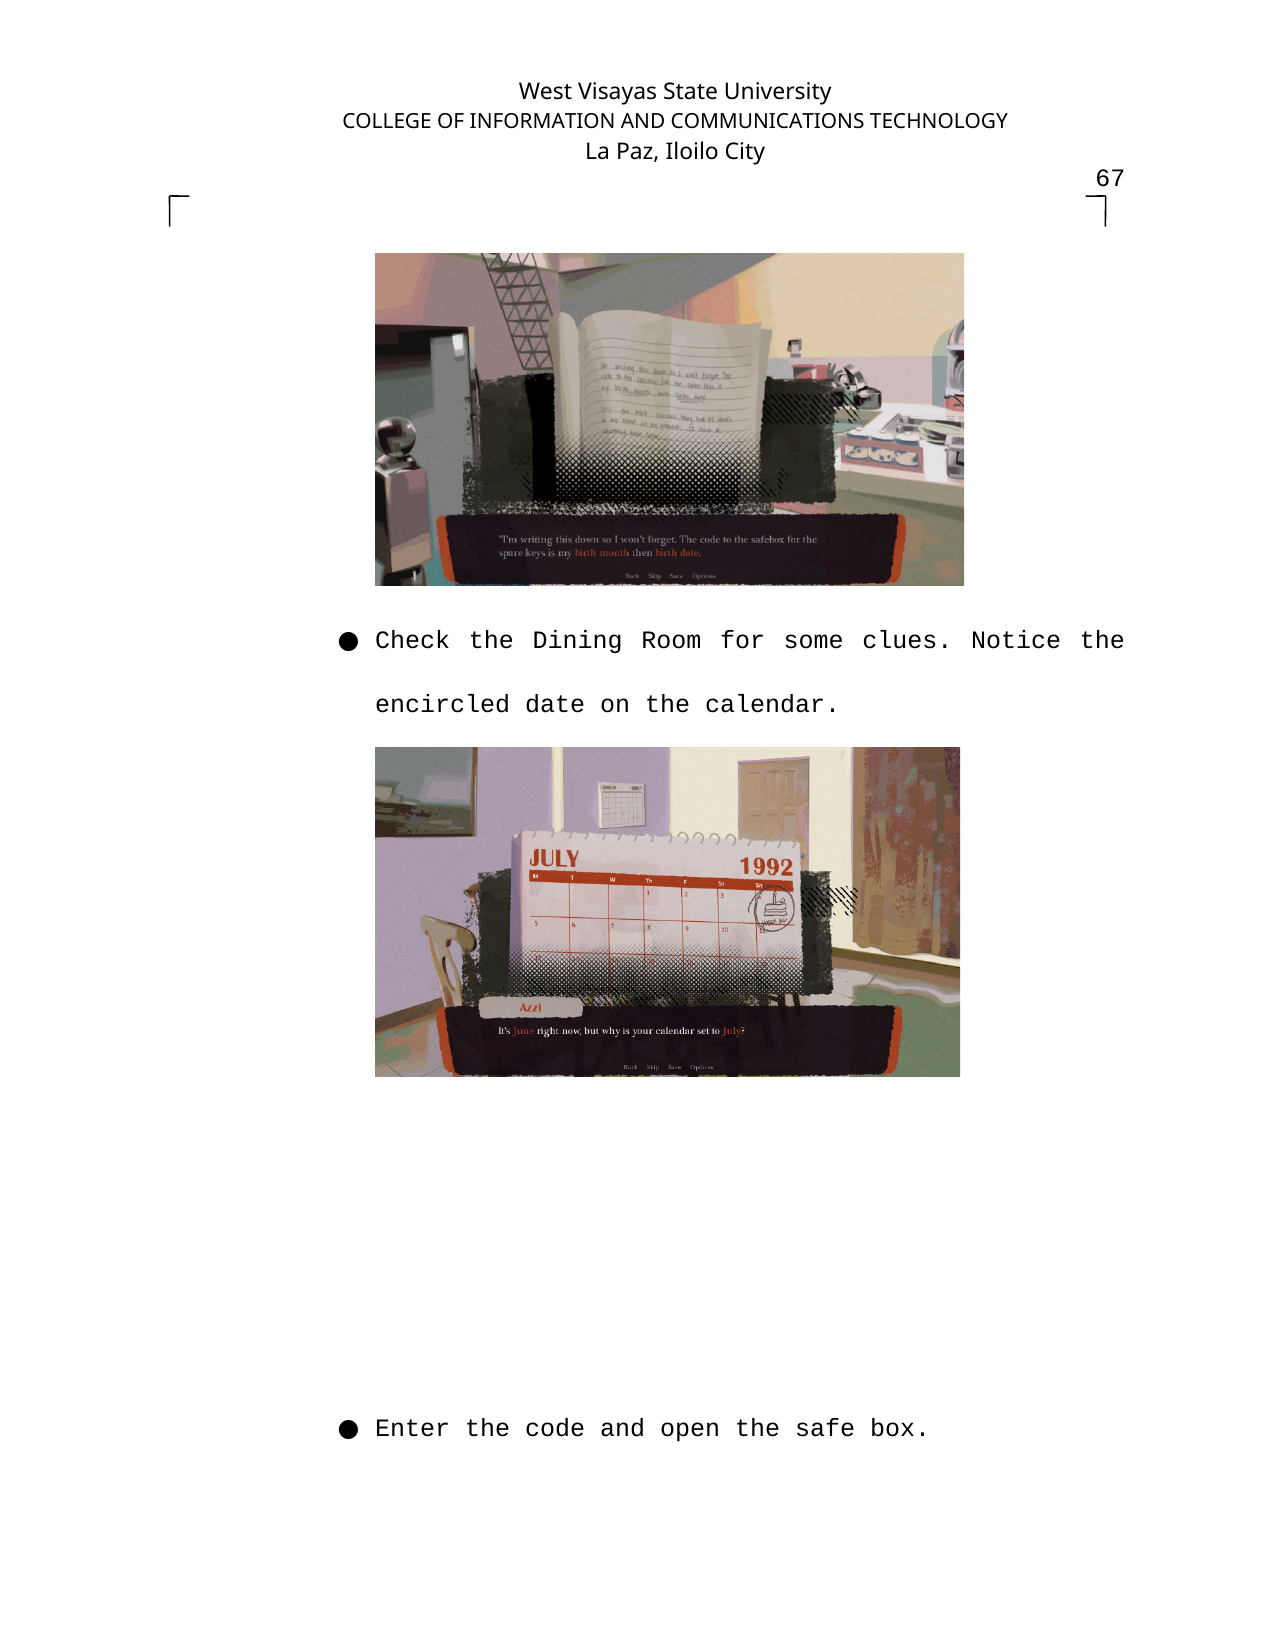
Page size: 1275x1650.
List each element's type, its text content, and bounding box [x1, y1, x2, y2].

picture [375, 253, 965, 586]
list Enter the code and open the safe box. [337, 1399, 1125, 1450]
picture [375, 747, 961, 1077]
list Check the Dining Room for some clues. Notice the encircled date on the calendar. [337, 612, 1125, 719]
